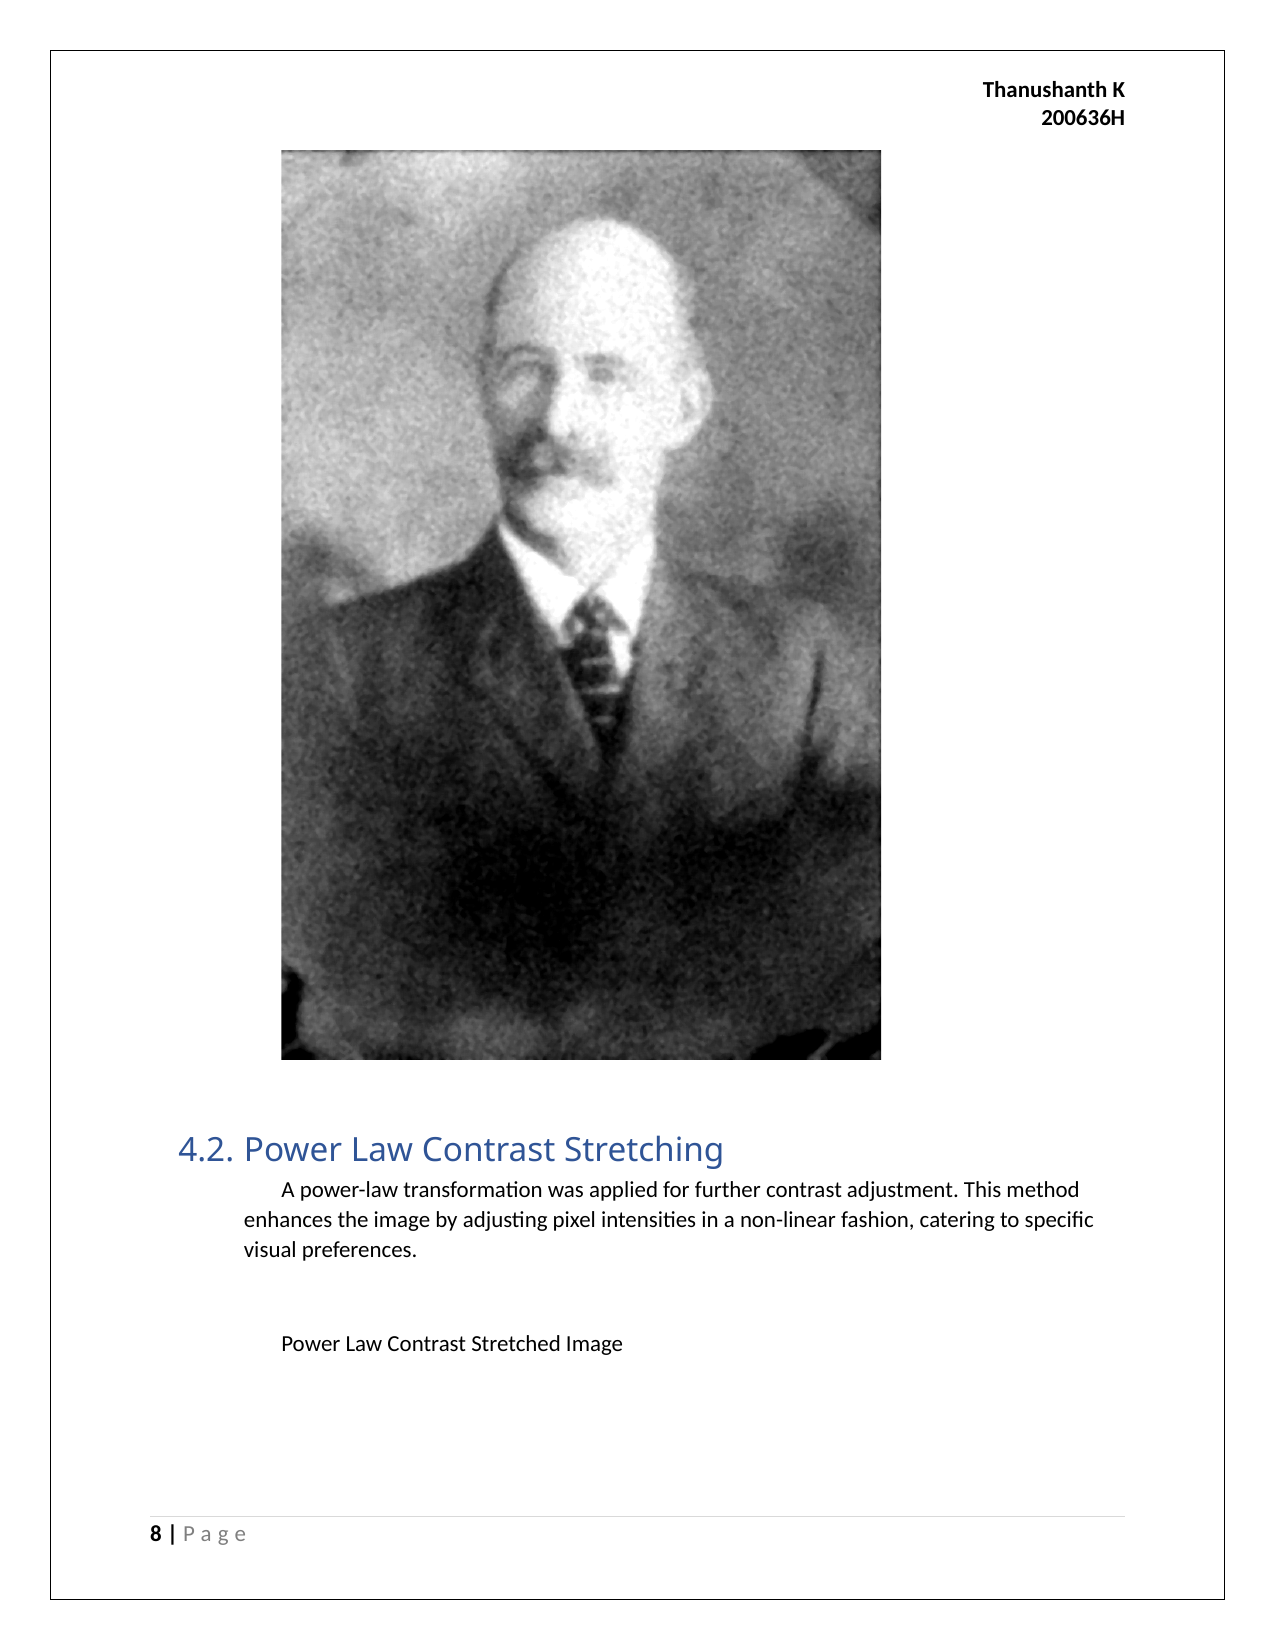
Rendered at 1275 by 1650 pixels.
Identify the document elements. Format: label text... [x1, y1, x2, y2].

subtitle Power Law Contrast Stretching [178, 1126, 1125, 1171]
picture [281, 150, 882, 1060]
text Power Law Contrast Stretched Image [244, 1329, 1125, 1357]
text A power-law transformation was applied for further contrast adjustment. This method enhances the image by adjusting pixel intensities in a non-linear fashion, catering to specific visual preferences. [244, 1175, 1125, 1263]
